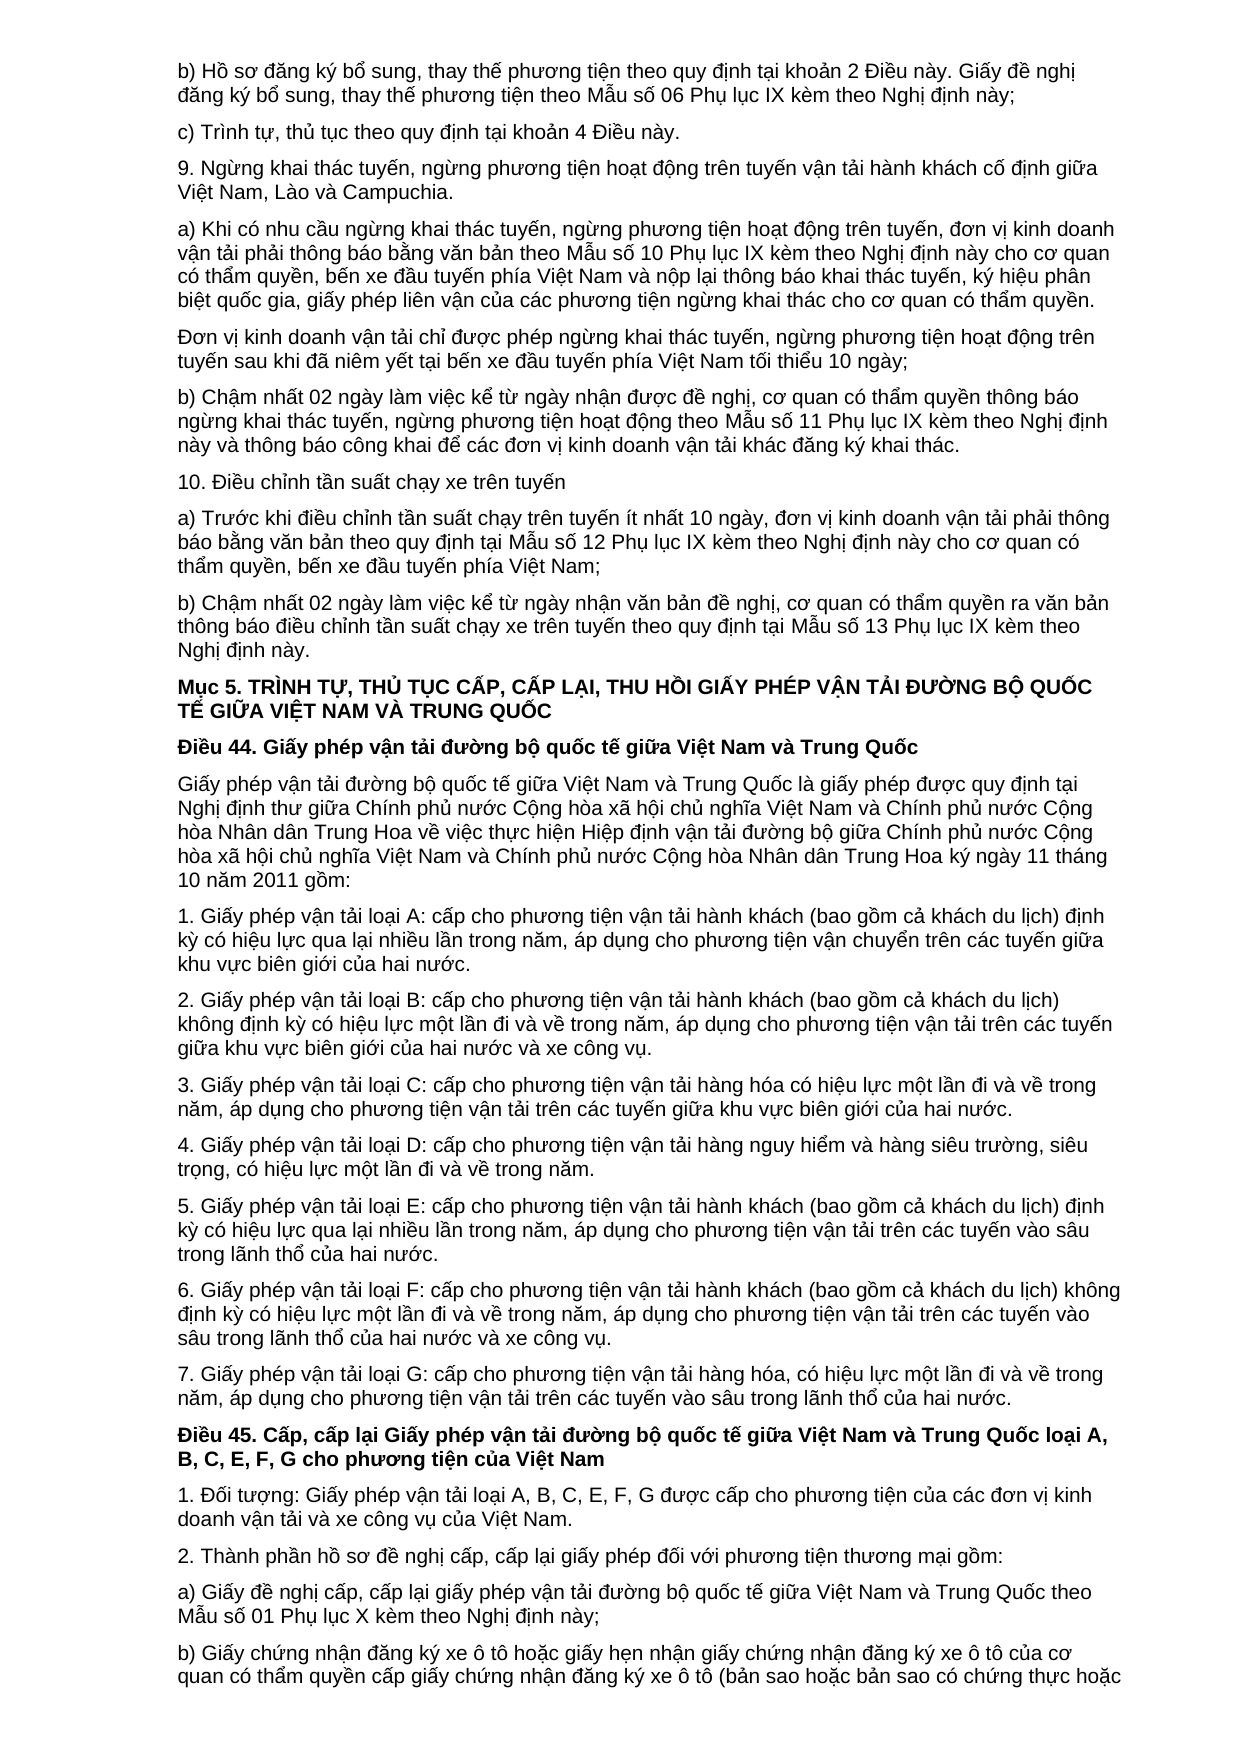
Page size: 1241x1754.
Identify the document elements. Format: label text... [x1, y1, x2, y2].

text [177, 1640, 1122, 1688]
text 10. Điều chỉnh tần suất chạy xe trên tuyến [177, 469, 1122, 493]
text 4. Giấy phép vận tải loại D: cấp cho phương tiện vận tải hàng nguy hiểm và hàng siêu trường, siêu trọng, có hiệu lực một lần đi và về trong năm. [177, 1133, 1122, 1181]
text 1. Đối tượng: Giấy phép vận tải loại A, B, C, E, F, G được cấp cho phương tiện của các đơn vị kinh doanh vận tải và xe công vụ của Việt Nam. [177, 1483, 1122, 1531]
text Đơn vị kinh doanh vận tải chỉ được phép ngừng khai thác tuyến, ngừng phương tiện hoạt động trên tuyến sau khi đã niêm yết tại bến xe đầu tuyến phía Việt Nam tối thiểu 10 ngày; [177, 325, 1122, 373]
text a) Khi có nhu cầu ngừng khai thác tuyến, ngừng phương tiện hoạt động trên tuyến, đơn vị kinh doanh vận tải phải thông báo bằng văn bản theo Mẫu số 10 Phụ lục IX kèm theo Nghị định này cho cơ quan có thẩm quyền, bến xe đầu tuyến phía Việt Nam và nộp lại thông báo khai thác tuyến, ký hiệu phân biệt quốc gia, giấy phép liên vận của các phương tiện ngừng khai thác cho cơ quan có thẩm quyền. [177, 216, 1122, 312]
text Giấy phép vận tải đường bộ quốc tế giữa Việt Nam và Trung Quốc là giấy phép được quy định tại Nghị định thư giữa Chính phủ nước Cộng hòa xã hội chủ nghĩa Việt Nam và Chính phủ nước Cộng hòa Nhân dân Trung Hoa về việc thực hiện Hiệp định vận tải đường bộ giữa Chính phủ nước Cộng hòa xã hội chủ nghĩa Việt Nam và Chính phủ nước Cộng hòa Nhân dân Trung Hoa ký ngày 11 tháng 10 năm 2011 gồm: [177, 772, 1122, 891]
text b) Chậm nhất 02 ngày làm việc kể từ ngày nhận được đề nghị, cơ quan có thẩm quyền thông báo ngừng khai thác tuyến, ngừng phương tiện hoạt động theo Mẫu số 11 Phụ lục IX kèm theo Nghị định này và thông báo công khai để các đơn vị kinh doanh vận tải khác đăng ký khai thác. [177, 385, 1122, 457]
text Mục 5. TRÌNH TỰ, THỦ TỤC CẤP, CẤP LẠI, THU HỒI GIẤY PHÉP VẬN TẢI ĐƯỜNG BỘ QUỐC TẾ GIỮA VIỆT NAM VÀ TRUNG QUỐC [177, 675, 1122, 723]
text 6. Giấy phép vận tải loại F: cấp cho phương tiện vận tải hành khách (bao gồm cả khách du lịch) không định kỳ có hiệu lực một lần đi và về trong năm, áp dụng cho phương tiện vận tải trên các tuyến vào sâu trong lãnh thổ của hai nước và xe công vụ. [177, 1278, 1122, 1350]
text 1. Giấy phép vận tải loại A: cấp cho phương tiện vận tải hành khách (bao gồm cả khách du lịch) định kỳ có hiệu lực qua lại nhiều lần trong năm, áp dụng cho phương tiện vận chuyển trên các tuyến giữa khu vực biên giới của hai nước. [177, 904, 1122, 976]
text 9. Ngừng khai thác tuyến, ngừng phương tiện hoạt động trên tuyến vận tải hành khách cố định giữa Việt Nam, Lào và Campuchia. [177, 156, 1122, 204]
text Điều 44. Giấy phép vận tải đường bộ quốc tế giữa Việt Nam và Trung Quốc [177, 735, 1122, 759]
text c) Trình tự, thủ tục theo quy định tại khoản 4 Điều này. [177, 119, 1122, 143]
text 2. Thành phần hồ sơ đề nghị cấp, cấp lại giấy phép đối với phương tiện thương mại gồm: [177, 1543, 1122, 1567]
text b) Hồ sơ đăng ký bổ sung, thay thế phương tiện theo quy định tại khoản 2 Điều này. Giấy đề nghị đăng ký bổ sung, thay thế phương tiện theo Mẫu số 06 Phụ lục IX kèm theo Nghị định này; [177, 59, 1122, 107]
text 7. Giấy phép vận tải loại G: cấp cho phương tiện vận tải hàng hóa, có hiệu lực một lần đi và về trong năm, áp dụng cho phương tiện vận tải trên các tuyến vào sâu trong lãnh thổ của hai nước. [177, 1362, 1122, 1410]
text b) Chậm nhất 02 ngày làm việc kể từ ngày nhận văn bản đề nghị, cơ quan có thẩm quyền ra văn bản thông báo điều chỉnh tần suất chạy xe trên tuyến theo quy định tại Mẫu số 13 Phụ lục IX kèm theo Nghị định này. [177, 590, 1122, 662]
text a) Giấy đề nghị cấp, cấp lại giấy phép vận tải đường bộ quốc tế giữa Việt Nam và Trung Quốc theo Mẫu số 01 Phụ lục X kèm theo Nghị định này; [177, 1580, 1122, 1628]
text a) Trước khi điều chỉnh tần suất chạy trên tuyến ít nhất 10 ngày, đơn vị kinh doanh vận tải phải thông báo bằng văn bản theo quy định tại Mẫu số 12 Phụ lục IX kèm theo Nghị định này cho cơ quan có thẩm quyền, bến xe đầu tuyến phía Việt Nam; [177, 506, 1122, 578]
text 5. Giấy phép vận tải loại E: cấp cho phương tiện vận tải hành khách (bao gồm cả khách du lịch) định kỳ có hiệu lực qua lại nhiều lần trong năm, áp dụng cho phương tiện vận tải trên các tuyến vào sâu trong lãnh thổ của hai nước. [177, 1193, 1122, 1265]
text 3. Giấy phép vận tải loại C: cấp cho phương tiện vận tải hàng hóa có hiệu lực một lần đi và về trong năm, áp dụng cho phương tiện vận tải trên các tuyến giữa khu vực biên giới của hai nước. [177, 1073, 1122, 1121]
text 2. Giấy phép vận tải loại B: cấp cho phương tiện vận tải hành khách (bao gồm cả khách du lịch) không định kỳ có hiệu lực một lần đi và về trong năm, áp dụng cho phương tiện vận tải trên các tuyến giữa khu vực biên giới của hai nước và xe công vụ. [177, 988, 1122, 1060]
text Điều 45. Cấp, cấp lại Giấy phép vận tải đường bộ quốc tế giữa Việt Nam và Trung Quốc loại A, B, C, E, F, G cho phương tiện của Việt Nam [177, 1423, 1122, 1471]
